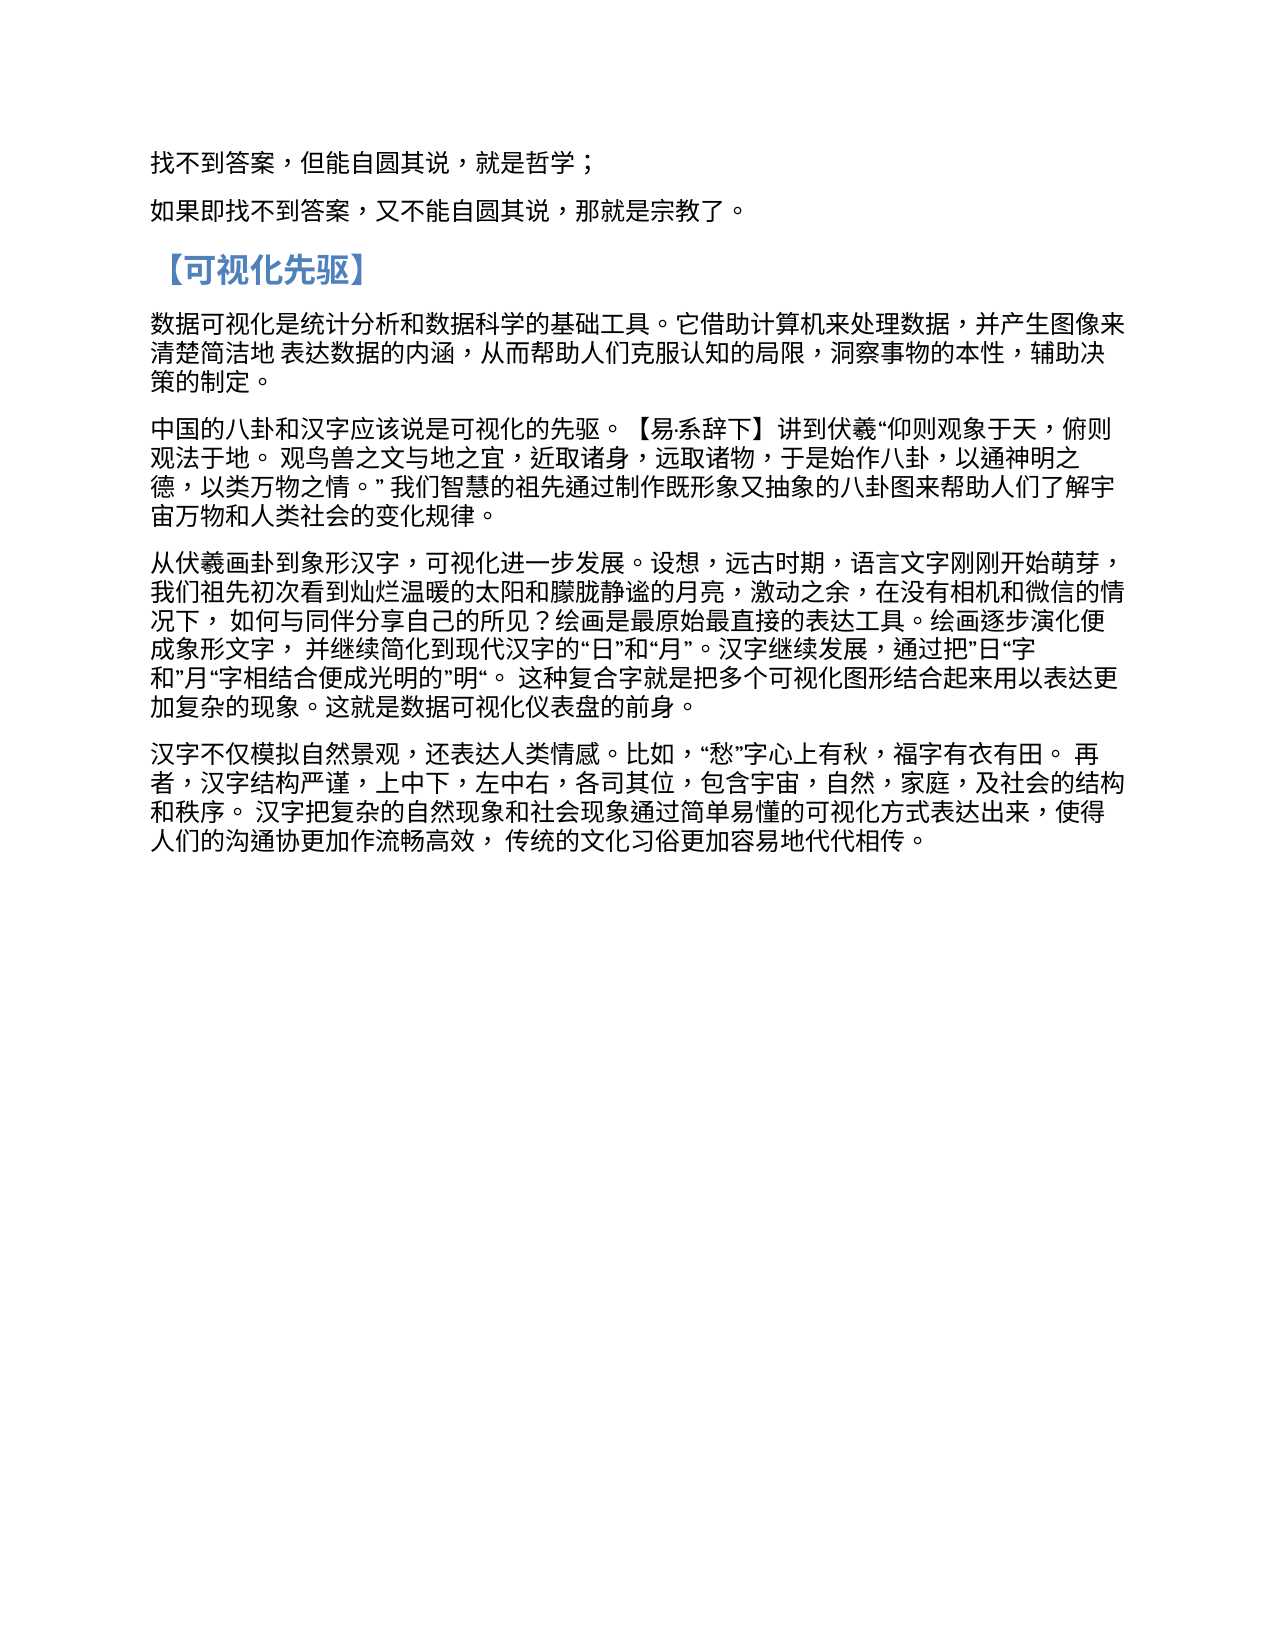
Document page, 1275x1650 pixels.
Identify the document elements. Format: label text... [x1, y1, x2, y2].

text 找不到答案，但能自圆其说，就是哲学； [150, 150, 1125, 179]
text 如果即找不到答案，又不能自圆其说，那就是宗教了。 [150, 197, 1125, 226]
text 汉字不仅模拟自然景观，还表达人类情感。比如，“愁”字心上有秋，福字有衣有田。 再者，汉字结构严谨，上中下，左中右，各司其位，包含宇宙，自然，家庭，及社会的结构和秩序。 汉字把复杂的自然现象和社会现象通过简单易懂的可视化方式表达出来，使得人们的沟通协更加作流畅高效， 传统的文化习俗更加容易地代代相传。 [150, 741, 1125, 856]
text 从伏羲画卦到象形汉字，可视化进一步发展。设想，远古时期，语言文字刚刚开始萌芽， 我们祖先初次看到灿烂温暖的太阳和朦胧静谧的月亮，激动之余，在没有相机和微信的情况下， 如何与同伴分享自己的所见？绘画是最原始最直接的表达工具。绘画逐步演化便成象形文字， 并继续简化到现代汉字的“日”和“月”。汉字继续发展，通过把”日“字和”月“字相结合便成光明的”明“。 这种复合字就是把多个可视化图形结合起来用以表达更加复杂的现象。这就是数据可视化仪表盘的前身。 [150, 550, 1125, 722]
text 数据可视化是统计分析和数据科学的基础工具。它借助计算机来处理数据，并产生图像来清楚简洁地 表达数据的内涵，从而帮助人们克服认知的局限，洞察事物的本性，辅助决策的制定。 [150, 311, 1125, 397]
subtitle 【可视化先驱】 [150, 247, 1125, 292]
text 中国的八卦和汉字应该说是可视化的先驱。【易·系辞下】讲到伏羲“仰则观象于天，俯则观法于地。 观鸟兽之文与地之宜，近取诸身，远取诸物，于是始作八卦，以通神明之德，以类万物之情。” 我们智慧的祖先通过制作既形象又抽象的八卦图来帮助人们了解宇宙万物和人类社会的变化规律。 [150, 416, 1125, 531]
